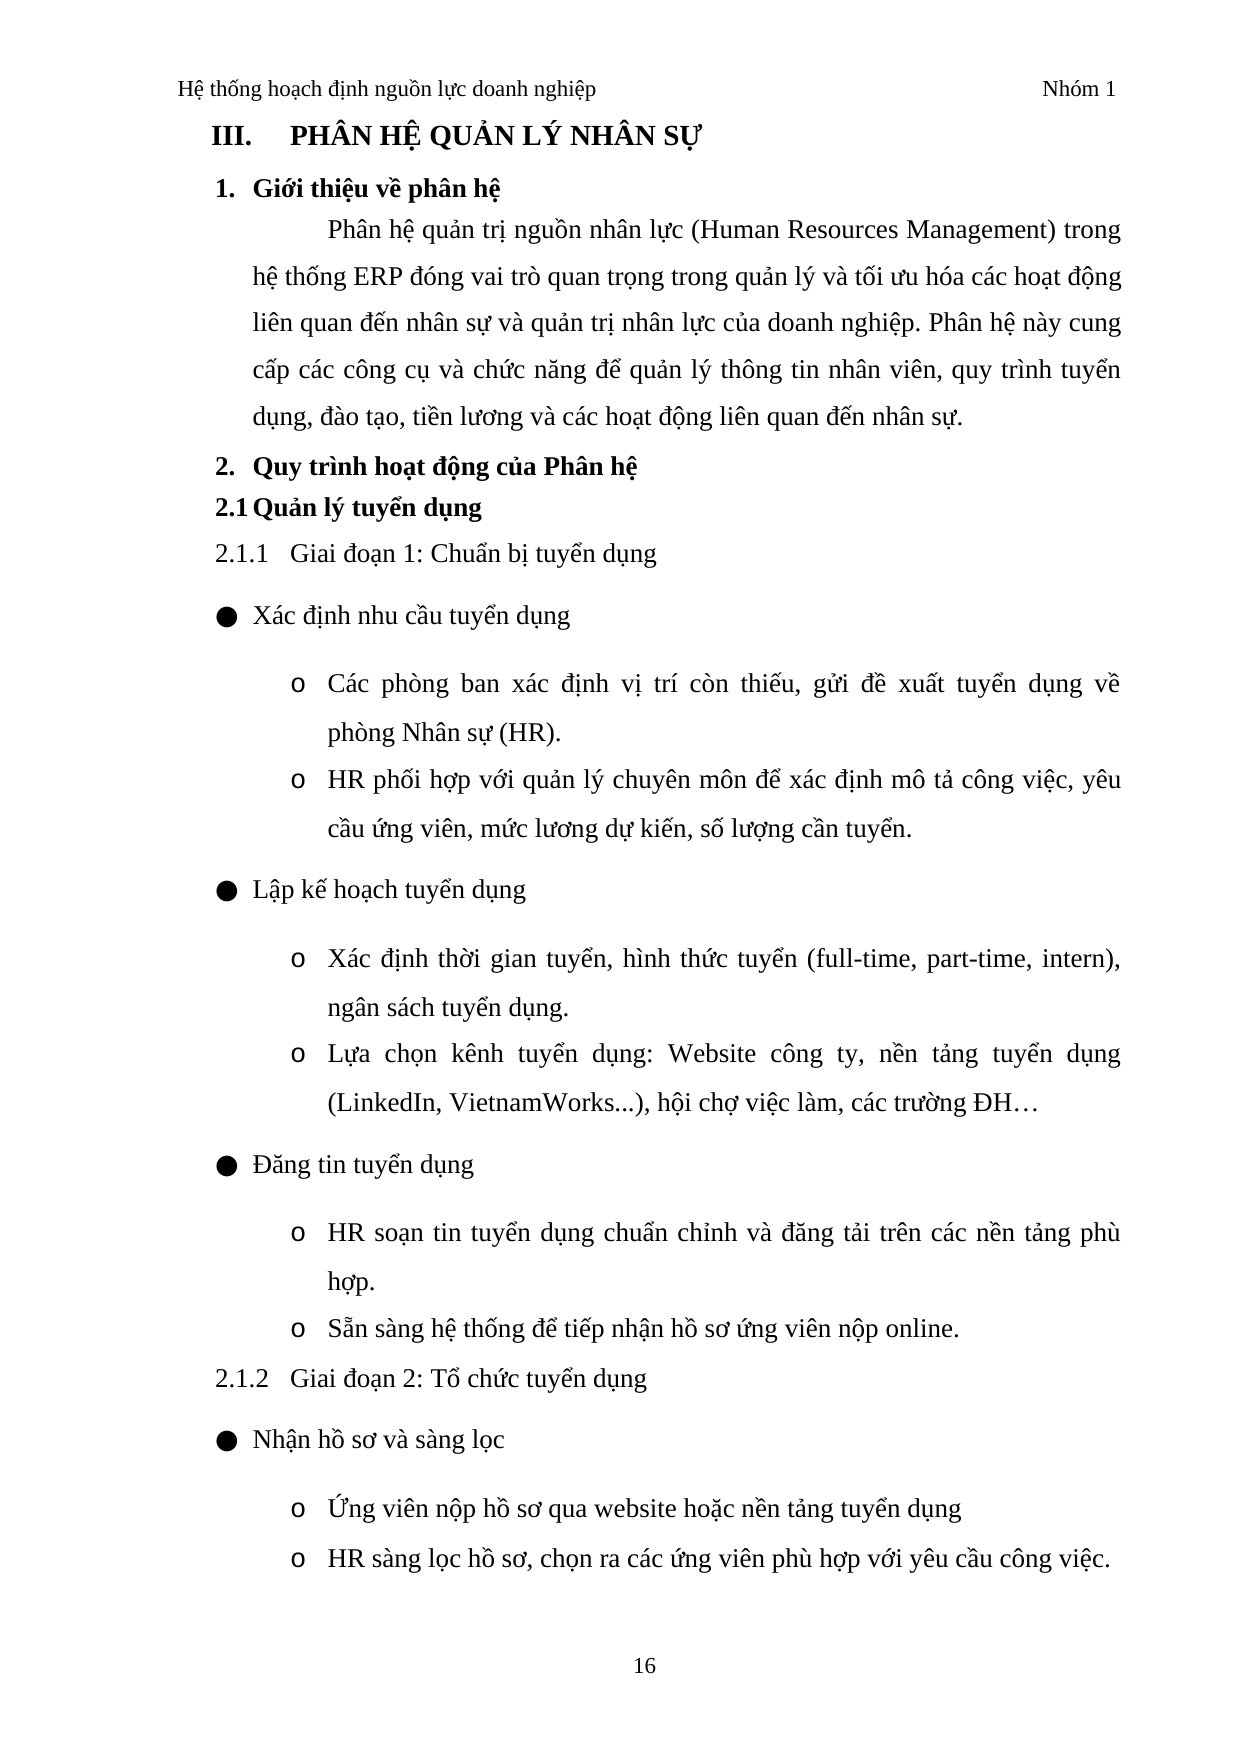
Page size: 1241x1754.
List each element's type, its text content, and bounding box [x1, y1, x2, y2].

list Quy trình hoạt động của Phân hệ [215, 451, 1122, 482]
list HR sàng lọc hồ sơ, chọn ra các ứng viên phù hợp với yêu cầu công việc. [290, 1542, 1122, 1576]
list HR soạn tin tuyển dụng chuẩn chỉnh và đăng tải trên các nền tảng phù hợp. [290, 1216, 1122, 1297]
list Ứng viên nộp hồ sơ qua website hoặc nền tảng tuyển dụng [290, 1492, 1122, 1526]
list Xác định thời gian tuyển, hình thức tuyển (full-time, part-time, intern), ngân sách tuyển dụng. [290, 942, 1122, 1022]
text Phân hệ quản trị nguồn nhân lực (Human Resources Management) trong hệ thống ERP đóng vai trò quan trọng trong quản lý và tối ưu hóa các hoạt động liên quan đến nhân sự và quản trị nhân lực của doanh nghiệp. Phân hệ này cung cấp các công cụ và chức năng để quản lý thông tin nhân viên, quy trình tuyển dụng, đào tạo, tiền lương và các hoạt động liên quan đến nhân sự. [252, 213, 1122, 431]
list Nhận hồ sơ và sàng lọc [215, 1409, 1122, 1464]
list Lựa chọn kênh tuyển dụng: Website công ty, nền tảng tuyển dụng (LinkedIn, VietnamWorks...), hội chợ việc làm, các trường ĐH… [290, 1038, 1122, 1118]
list Sẵn sàng hệ thống để tiếp nhận hồ sơ ứng viên nộp online. [290, 1312, 1122, 1346]
list Đăng tin tuyển dụng [215, 1133, 1122, 1189]
list Các phòng ban xác định vị trí còn thiếu, gửi đề xuất tuyển dụng về phòng Nhân sự (HR). [290, 667, 1122, 748]
list Xác định nhu cầu tuyển dụng [215, 584, 1122, 640]
list Quản lý tuyển dụng [215, 491, 1122, 522]
list HR phối hợp với quản lý chuyên môn để xác định mô tả công việc, yêu cầu ứng viên, mức lương dự kiến, số lượng cần tuyển. [290, 763, 1122, 843]
list Giới thiệu về phân hệ [215, 173, 1122, 204]
list PHÂN HỆ QUẢN LÝ NHÂN SỰ [252, 118, 1122, 152]
list Lập kế hoạch tuyển dụng [215, 859, 1122, 914]
list Giai đoạn 1: Chuẩn bị tuyển dụng [215, 538, 1122, 569]
list Giai đoạn 2: Tổ chức tuyển dụng [215, 1362, 1122, 1393]
